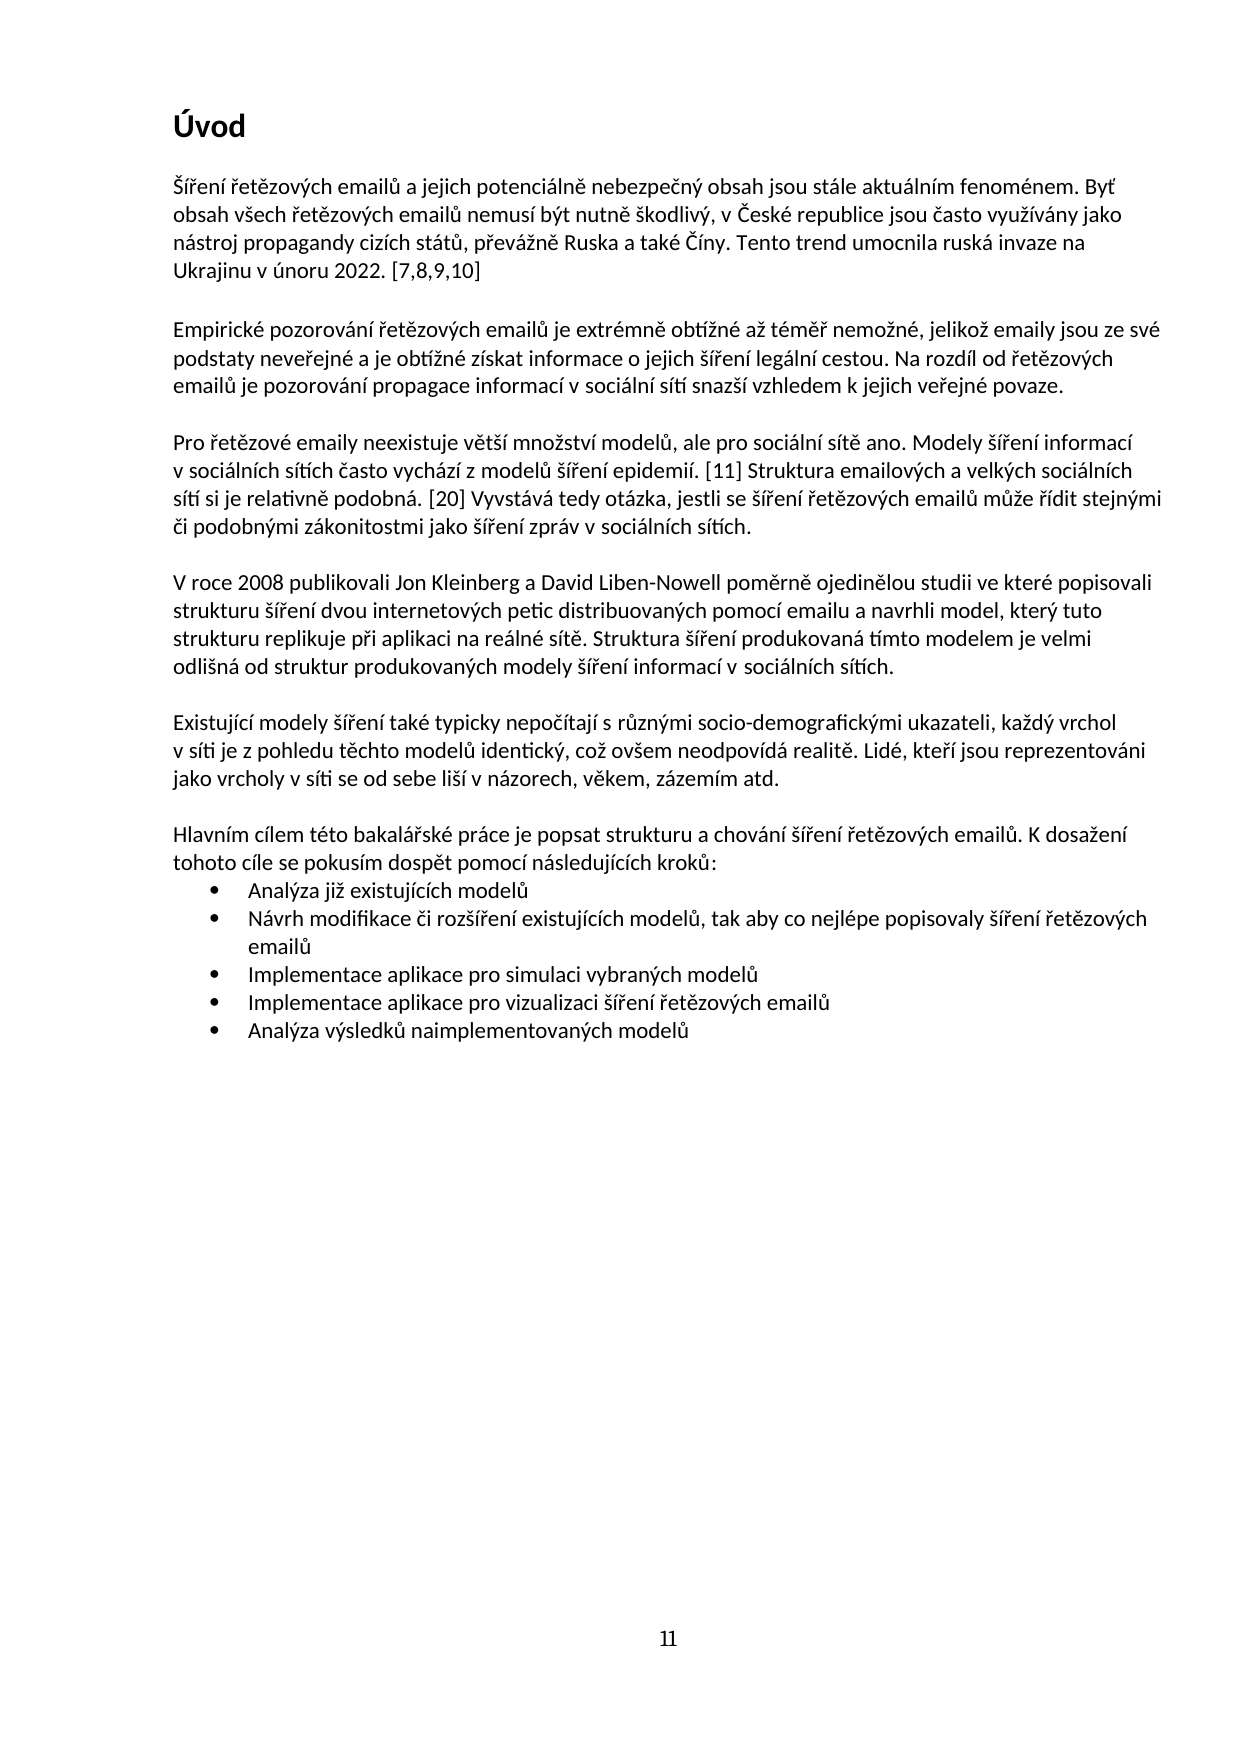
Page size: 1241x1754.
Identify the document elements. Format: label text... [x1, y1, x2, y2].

list Analýza výsledků naimplementovaných modelů [210, 1016, 1163, 1044]
text Pro řetězové emaily neexistuje větší množství modelů, ale pro sociální sítě ano. Modely šíření informací v sociálních sítích často vychází z modelů šíření epidemií. [11] Struktura emailových a velkých sociálních sítí si je relativně podobná. [20] Vyvstává tedy otázka, jestli se šíření řetězových emailů může řídit stejnými či podobnými zákonitostmi jako šíření zpráv v sociálních sítích. [173, 428, 1163, 540]
subtitle Úvod [173, 105, 1163, 146]
text Šíření řetězových emailů a jejich potenciálně nebezpečný obsah jsou stále aktuálním fenoménem. Byť obsah všech řetězových emailů nemusí být nutně škodlivý, v České republice jsou často využívány jako nástroj propagandy cizích států, převážně Ruska a také Číny. Tento trend umocnila ruská invaze na Ukrajinu v únoru 2022. [7,8,9,10] [173, 172, 1163, 284]
list Návrh modifikace či rozšíření existujících modelů, tak aby co nejlépe popisovaly šíření řetězových emailů [210, 904, 1163, 960]
text Existující modely šíření také typicky nepočítají s různými socio-demografickými ukazateli, každý vrchol v síti je z pohledu těchto modelů identický, což ovšem neodpovídá realitě. Lidé, kteří jsou reprezentováni jako vrcholy v síti se od sebe liší v názorech, věkem, zázemím atd. [173, 708, 1163, 792]
list Implementace aplikace pro vizualizaci šíření řetězových emailů [210, 988, 1163, 1016]
list Implementace aplikace pro simulaci vybraných modelů [210, 960, 1163, 988]
text Empirické pozorování řetězových emailů je extrémně obtížné až téměř nemožné, jelikož emaily jsou ze své podstaty neveřejné a je obtížné získat informace o jejich šíření legální cestou. Na rozdíl od řetězových emailů je pozorování propagace informací v sociální sítí snazší vzhledem k jejich veřejné povaze. [173, 316, 1163, 400]
text V roce 2008 publikovali Jon Kleinberg a David Liben-Nowell poměrně ojedinělou studii ve které popisovali strukturu šíření dvou internetových petic distribuovaných pomocí emailu a navrhli model, který tuto strukturu replikuje při aplikaci na reálné sítě. Struktura šíření produkovaná tímto modelem je velmi odlišná od struktur produkovaných modely šíření informací v sociálních sítích. [173, 568, 1163, 680]
list Analýza již existujících modelů [210, 876, 1163, 904]
text Hlavním cílem této bakalářské práce je popsat strukturu a chování šíření řetězových emailů. K dosažení tohoto cíle se pokusím dospět pomocí následujících kroků: [173, 820, 1163, 876]
